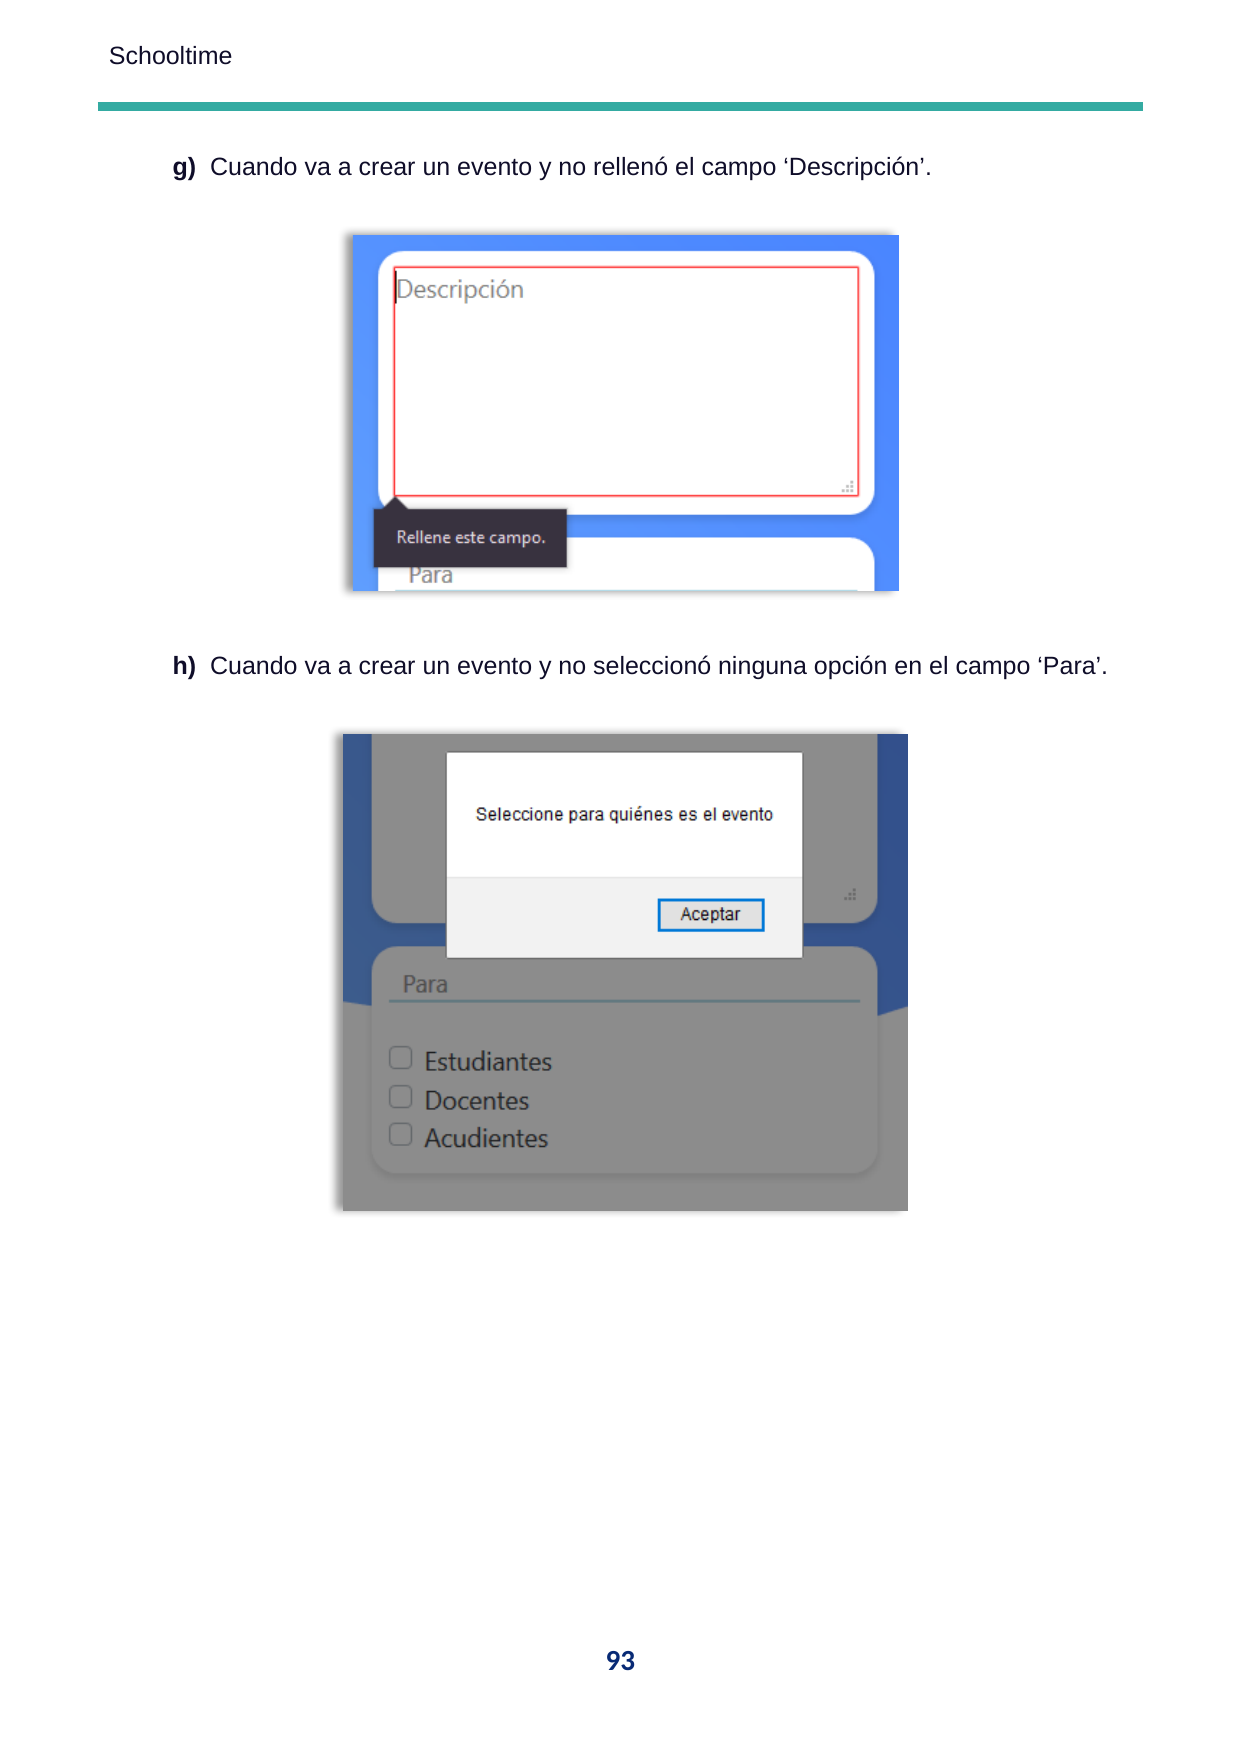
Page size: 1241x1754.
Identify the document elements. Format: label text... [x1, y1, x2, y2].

picture [343, 734, 908, 1211]
subtitle Cuando va a crear un evento y no rellenó el campo ‘Descripción’. [172, 152, 1143, 181]
picture [352, 235, 899, 591]
subtitle Cuando va a crear un evento y no seleccionó ninguna opción en el campo ‘Para’. [172, 651, 1143, 680]
